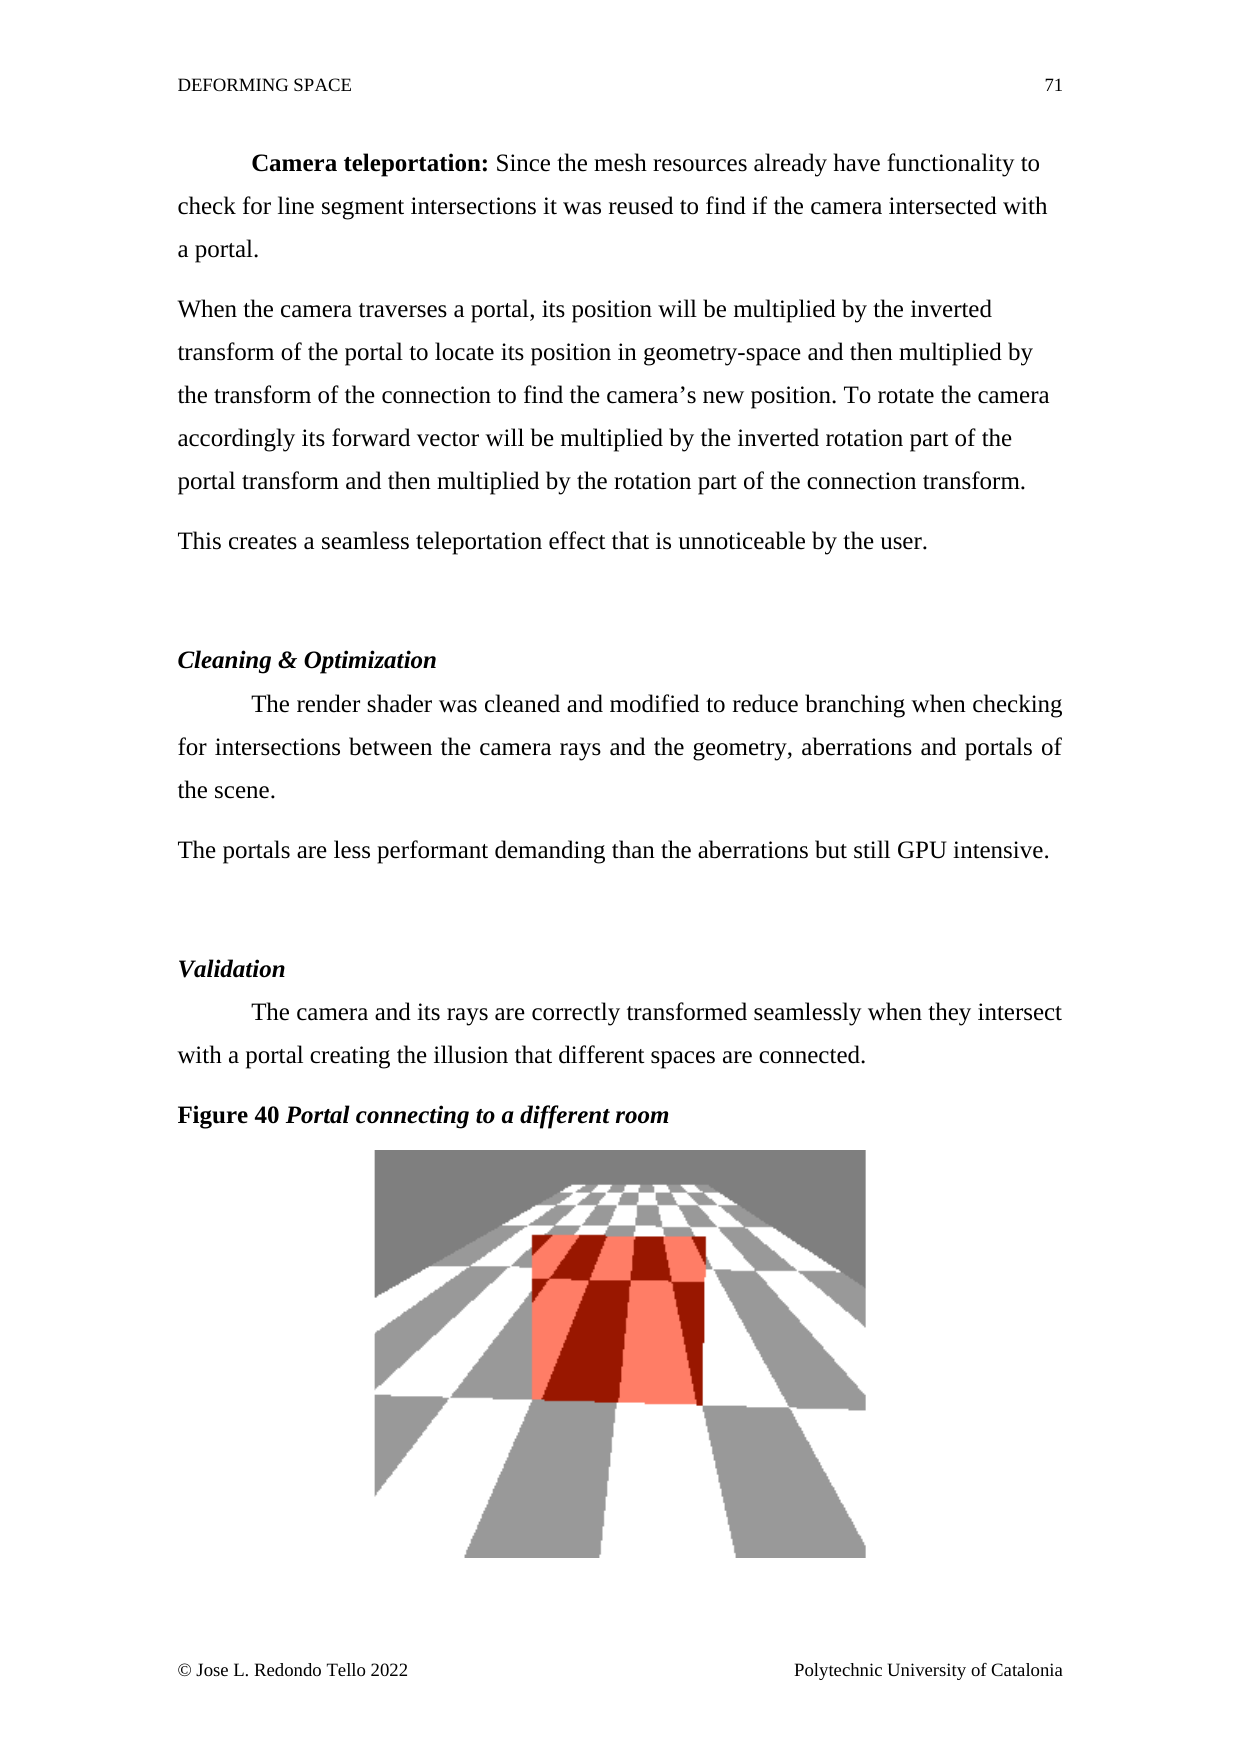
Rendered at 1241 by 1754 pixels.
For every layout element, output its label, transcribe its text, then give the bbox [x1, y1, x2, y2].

subtitle Cleaning & Optimization [177, 646, 1063, 674]
text The portals are less performant demanding than the aberrations but still GPU intensive. [177, 835, 1063, 863]
text This creates a seamless teleportation effect that is unnoticeable by the user. [177, 526, 1063, 555]
picture [374, 1150, 866, 1558]
text When the camera traverses a portal, its position will be multiplied by the inverted transform of the portal to locate its position in geometry-space and then multiplied by the transform of the connection to find the camera’s new position. To rotate the camera accordingly its forward vector will be multiplied by the inverted rotation part of the portal transform and then multiplied by the rotation part of the connection transform. [177, 294, 1063, 495]
text The camera and its rays are correctly transformed seamlessly when they intersect with a portal creating the illusion that different spaces are connected. [177, 997, 1063, 1069]
text Figure 40 Portal connecting to a different room [177, 1100, 1063, 1129]
subtitle Validation [177, 954, 1063, 983]
text The render shader was cleaned and modified to reduce branching when checking for intersections between the camera rays and the geometry, aberrations and portals of the scene. [177, 689, 1063, 804]
text Camera teleportation: Since the mesh resources already have functionality to check for line segment intersections it was reused to find if the camera intersected with a portal. [177, 148, 1063, 263]
